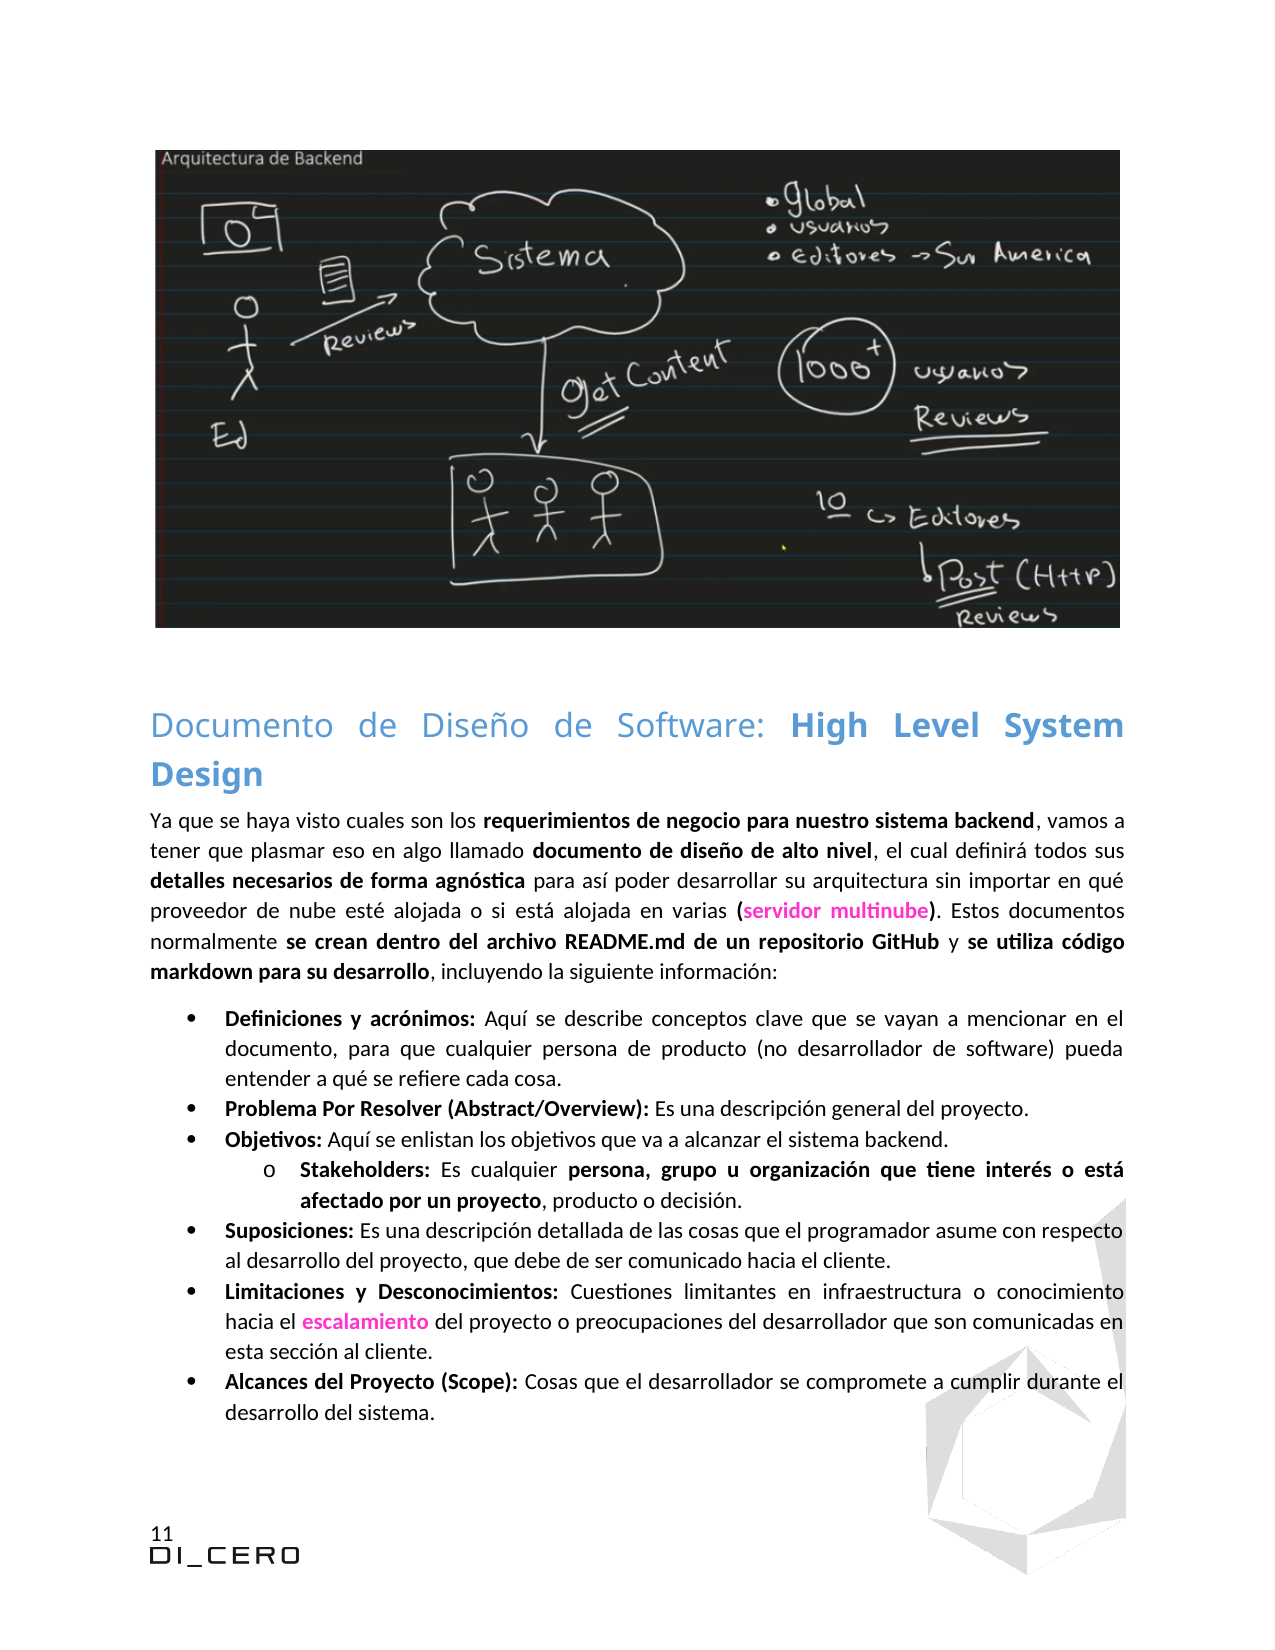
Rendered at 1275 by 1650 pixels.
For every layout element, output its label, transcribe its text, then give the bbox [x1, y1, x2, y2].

list Limitaciones y Desconocimientos: Cuestiones limitantes en infraestructura o conocimiento hacia el escalamiento del proyecto o preocupaciones del desarrollador que son comunicadas en esta sección al cliente. [187, 1277, 1125, 1365]
picture [925, 1198, 1126, 1575]
subtitle Documento de Diseño de Software: High Level System Design [150, 702, 1125, 796]
list Alcances del Proyecto (Scope): Cosas que el desarrollador se compromete a cumplir durante el desarrollo del sistema. [187, 1367, 1125, 1426]
picture [155, 150, 1120, 628]
list Stakeholders: Es cualquier persona, grupo u organización que tiene interés o está afectado por un proyecto, producto o decisión. [262, 1155, 1125, 1214]
list Problema Por Resolver (Abstract/Overview): Es una descripción general del proyecto. [187, 1094, 1125, 1122]
picture [150, 1547, 299, 1567]
list Objetivos: Aquí se enlistan los objetivos que va a alcanzar el sistema backend. [187, 1125, 1125, 1153]
list Suposiciones: Es una descripción detallada de las cosas que el programador asume con respecto al desarrollo del proyecto, que debe de ser comunicado hacia el cliente. [187, 1216, 1125, 1275]
text Ya que se haya visto cuales son los requerimientos de negocio para nuestro sistema backend, vamos a tener que plasmar eso en algo llamado documento de diseño de alto nivel, el cual definirá todos sus detalles necesarios de forma agnóstica para así poder desarrollar su arquitectura sin importar en qué proveedor de nube esté alojada o si está alojada en varias (servidor multinube). Estos documentos normalmente se crean dentro del archivo README.md de un repositorio GitHub y se utiliza código markdown para su desarrollo, incluyendo la siguiente información: [150, 806, 1125, 985]
list Definiciones y acrónimos: Aquí se describe conceptos clave que se vayan a mencionar en el documento, para que cualquier persona de producto (no desarrollador de software) pueda entender a qué se refiere cada cosa. [187, 1004, 1125, 1092]
